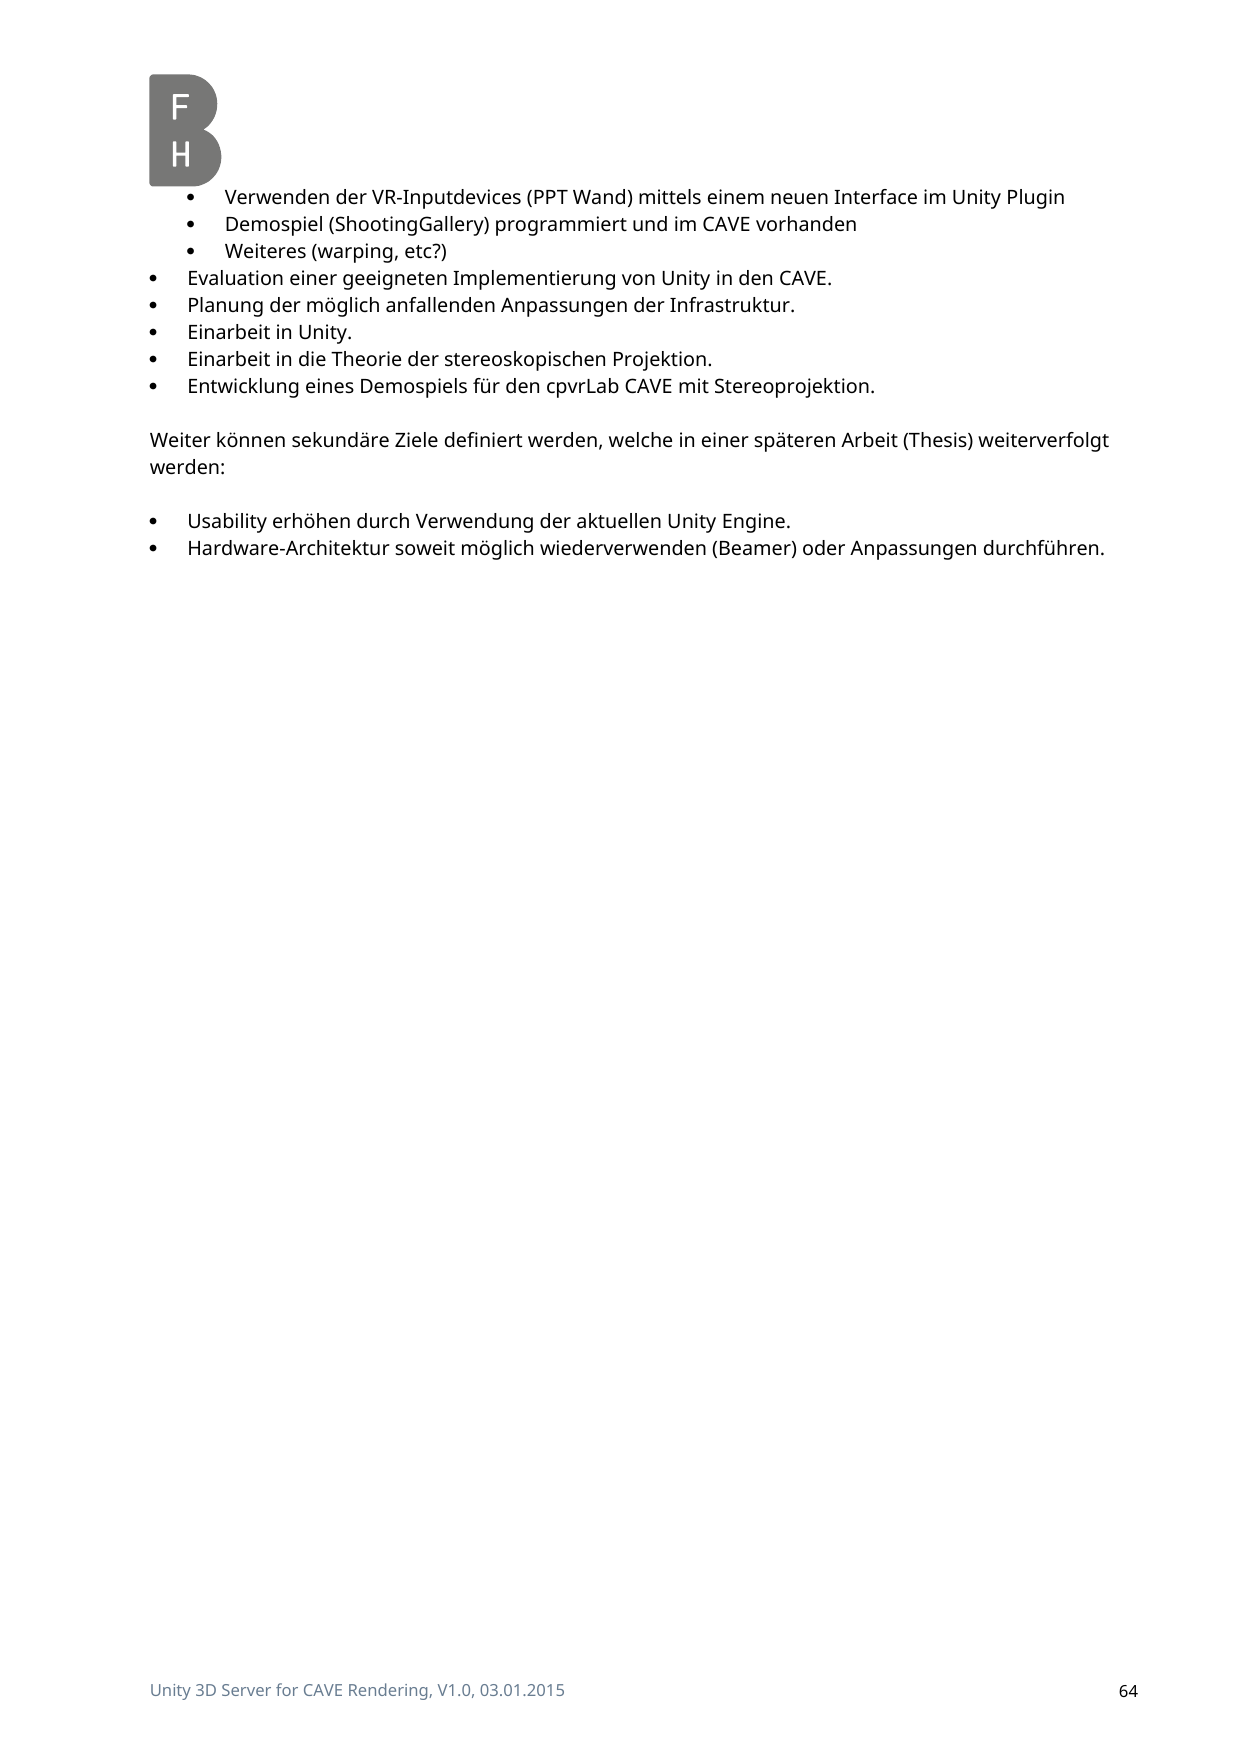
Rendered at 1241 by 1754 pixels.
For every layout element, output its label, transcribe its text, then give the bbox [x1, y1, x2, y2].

text Weiter können sekundäre Ziele definiert werden, welche in einer späteren Arbeit (Thesis) weiterverfolgt werden: [149, 426, 1136, 480]
list Planung der möglich anfallenden Anpassungen der Infrastruktur. [149, 291, 1136, 318]
list Entwicklung eines Demospiels für den cpvrLab CAVE mit Stereoprojektion. [149, 372, 1136, 399]
list Einarbeit in die Theorie der stereoskopischen Projektion. [149, 345, 1136, 372]
list Einarbeit in Unity. [149, 318, 1136, 345]
list Usability erhöhen durch Verwendung der aktuellen Unity Engine. [149, 507, 1136, 534]
list Verwenden der VR-Inputdevices (PPT Wand) mittels einem neuen Interface im Unity Plugin [187, 183, 1136, 210]
list Weiteres (warping, etc?) [187, 237, 1136, 264]
list Hardware-Architektur soweit möglich wiederverwenden (Beamer) oder Anpassungen durchführen. [149, 534, 1136, 561]
list Demospiel (ShootingGallery) programmiert und im CAVE vorhanden [187, 210, 1136, 237]
list Evaluation einer geeigneten Implementierung von Unity in den CAVE. [149, 264, 1136, 291]
